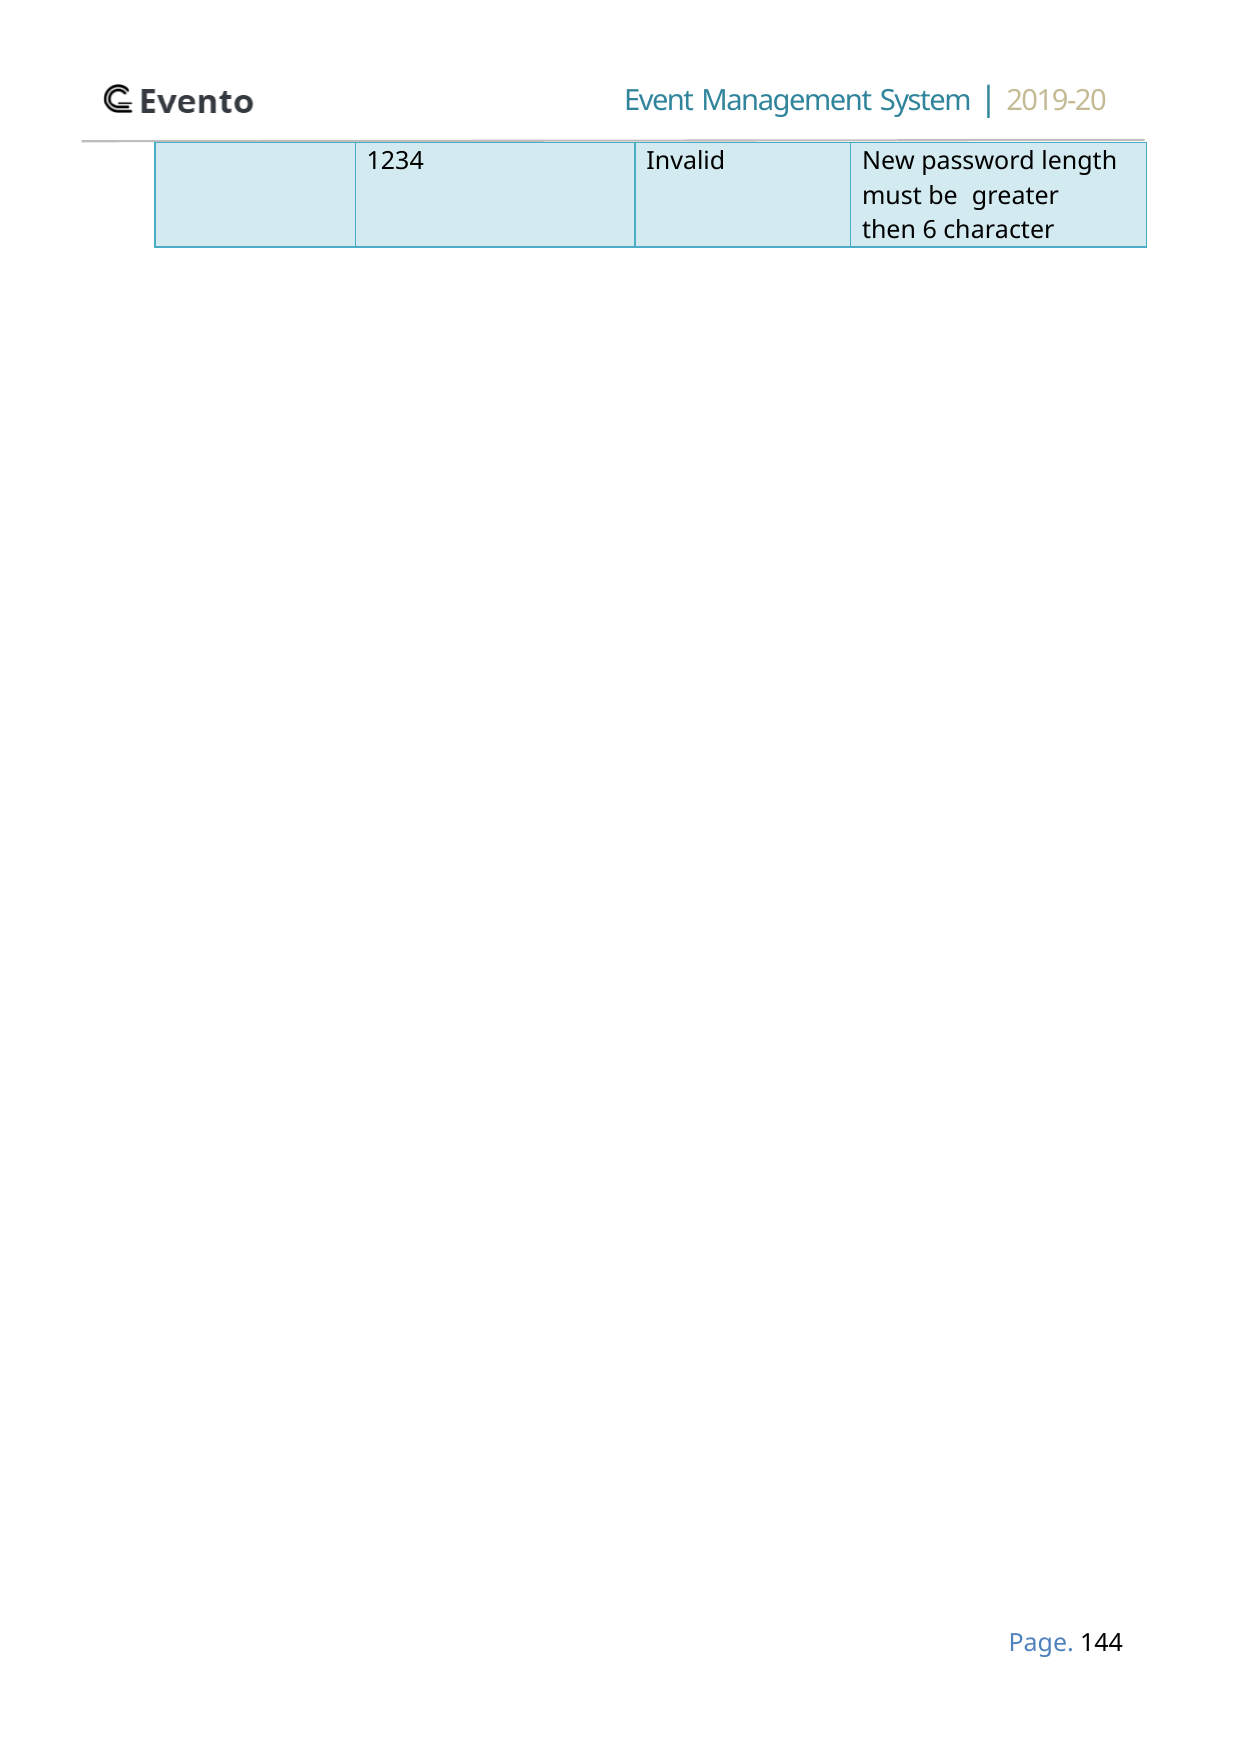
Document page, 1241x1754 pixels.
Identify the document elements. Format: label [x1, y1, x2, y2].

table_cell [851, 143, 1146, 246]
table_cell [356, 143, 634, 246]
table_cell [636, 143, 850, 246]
picture [103, 80, 280, 128]
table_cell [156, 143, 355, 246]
